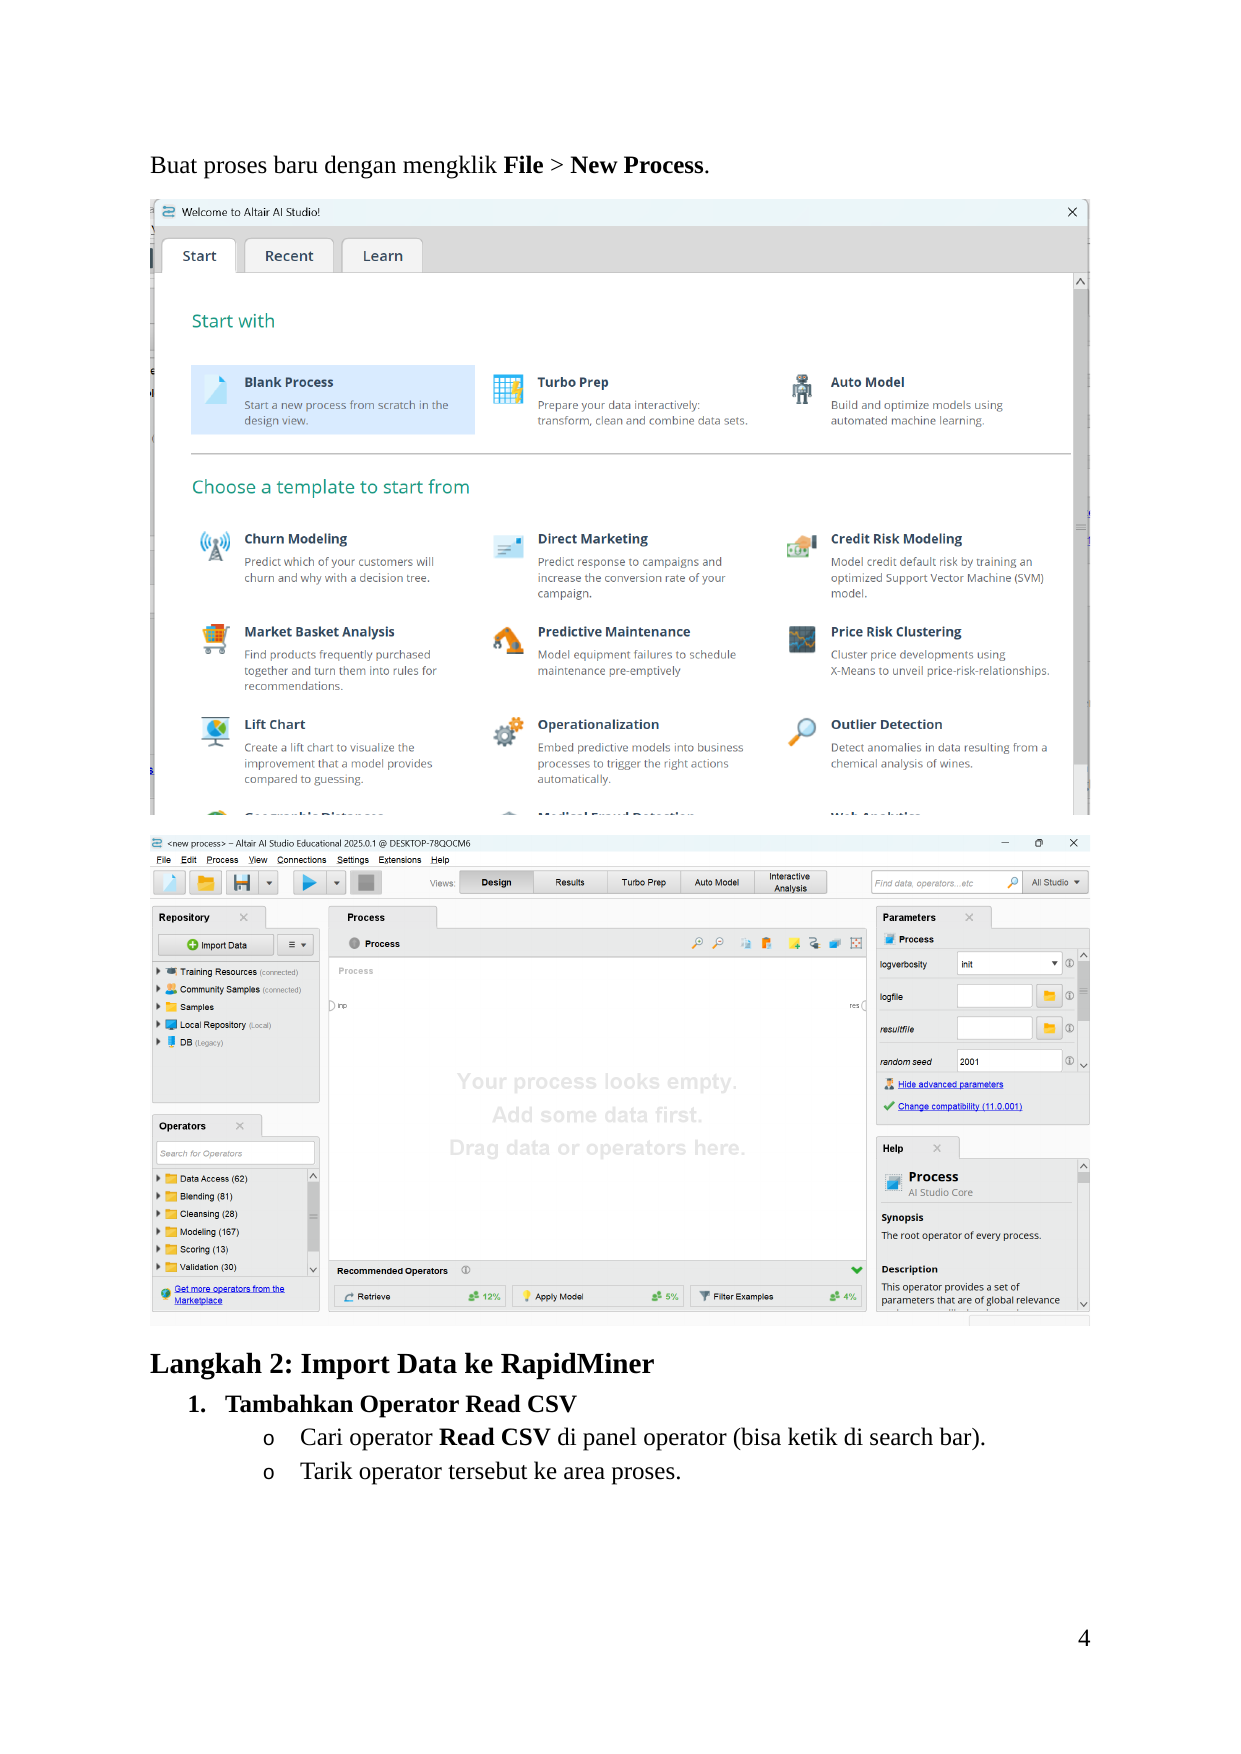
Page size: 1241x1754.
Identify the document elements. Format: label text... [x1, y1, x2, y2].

subtitle Langkah 2: Import Data ke RapidMiner [150, 1346, 1090, 1380]
list Tarik operator tersebut ke area proses. [262, 1456, 1090, 1485]
text Buat proses baru dengan mengklik File > New Process. [150, 150, 1090, 179]
picture [150, 199, 1091, 815]
list Cari operator Read CSV di panel operator (bisa ketik di search bar). [262, 1422, 1090, 1451]
subtitle Tambahkan Operator Read CSV [187, 1389, 1090, 1418]
picture [150, 835, 1091, 1326]
